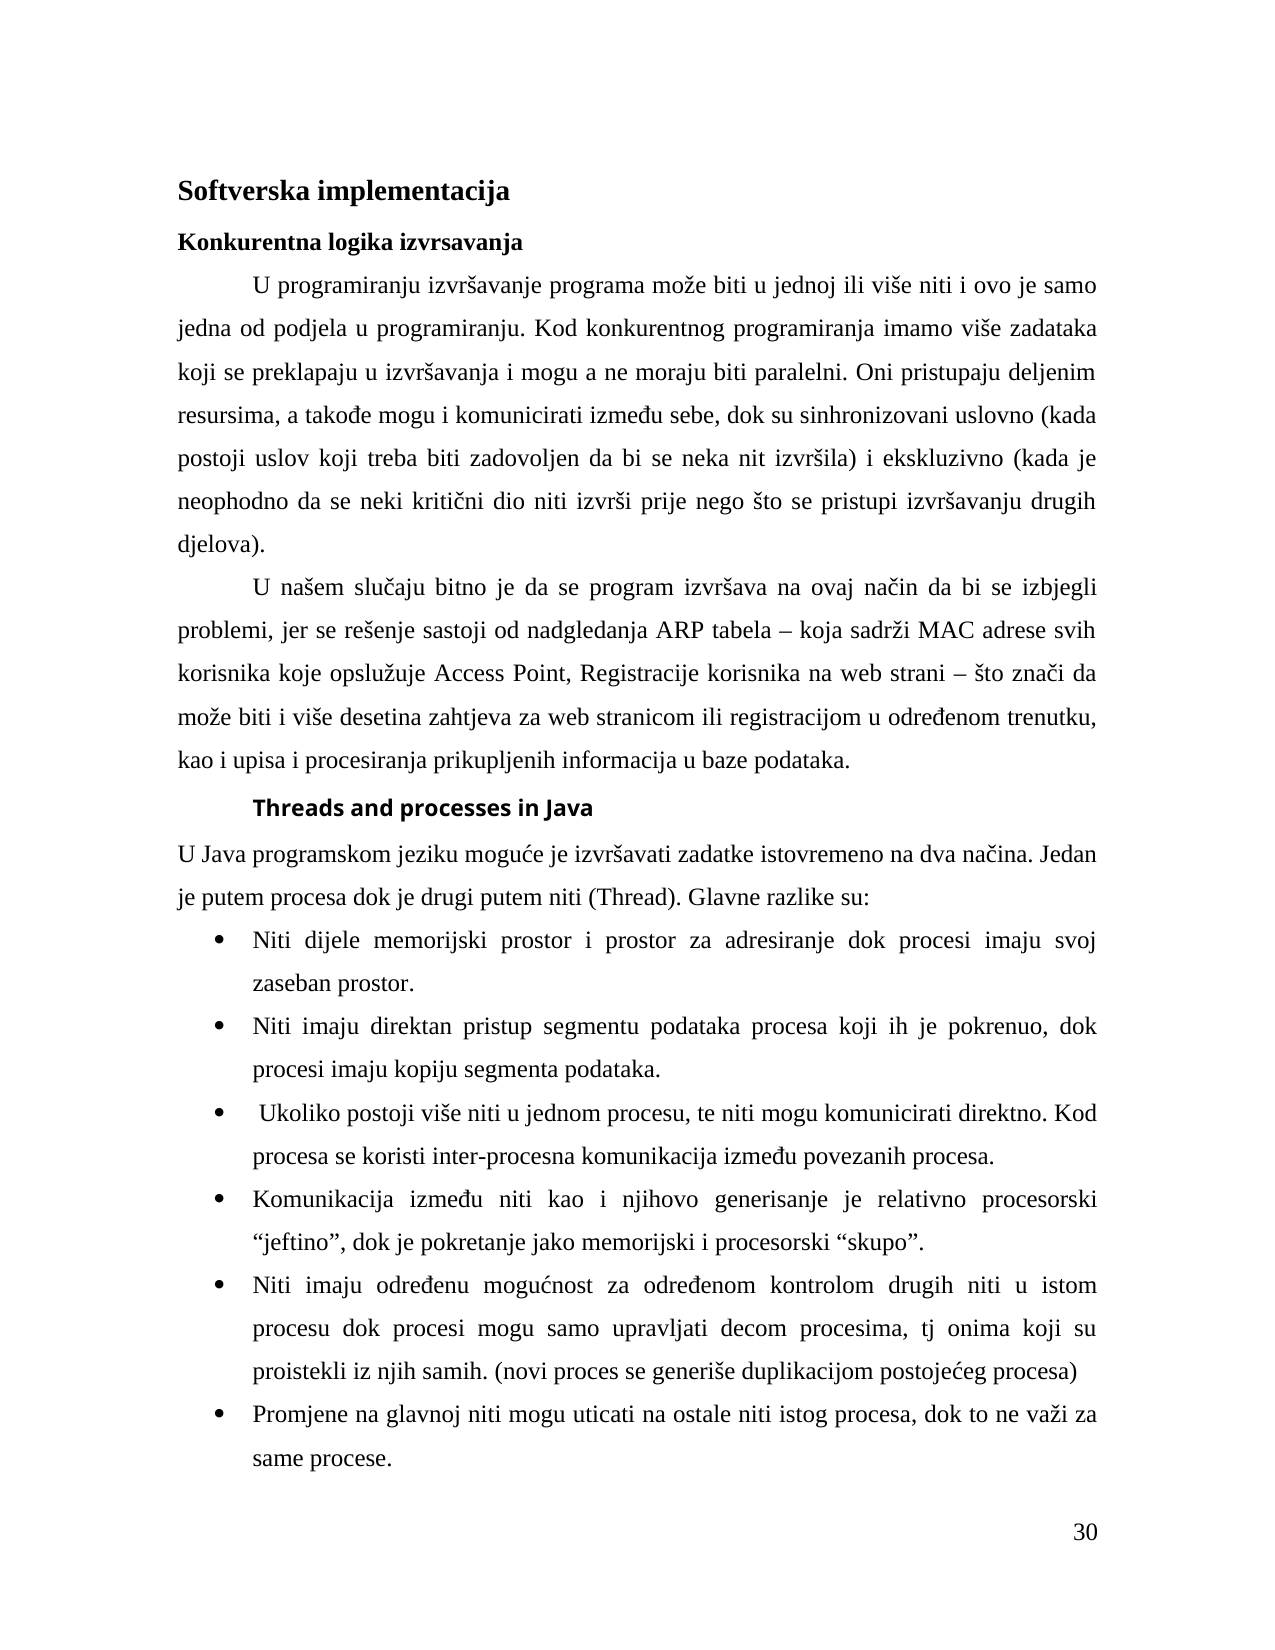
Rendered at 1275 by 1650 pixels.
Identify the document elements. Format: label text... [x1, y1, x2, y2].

list Niti imaju direktan pristup segmentu podataka procesa koji ih je pokrenuo, dok procesi imaju kopiju segmenta podataka. [215, 1011, 1098, 1083]
subtitle Threads and processes in Java [177, 792, 1098, 823]
text U našem slučaju bitno je da se program izvršava na ovaj način da bi se izbjegli problemi, jer se rešenje sastoji od nadgledanja ARP tabela – koja sadrži MAC adrese svih korisnika koje opslužuje Access Point, Registracije korisnika na web strani – što znači da može biti i više desetina zahtjeva za web stranicom ili registracijom u određenom trenutku, kao i upisa i procesiranja prikupljenih informacija u baze podataka. [177, 572, 1098, 773]
subtitle Softverska implementacija [177, 173, 1098, 206]
list Komunikacija između niti kao i njihovo generisanje je relativno procesorski “jeftino”, dok je pokretanje jako memorijski i procesorski “skupo”. [215, 1184, 1098, 1256]
subtitle Konkurentna logika izvrsavanja [177, 227, 1098, 256]
list Ukoliko postoji više niti u jednom procesu, te niti mogu komunicirati direktno. Kod procesa se koristi inter-procesna komunikacija između povezanih procesa. [215, 1098, 1098, 1169]
text U programiranju izvršavanje programa može biti u jednoj ili više niti i ovo je samo jedna od podjela u programiranju. Kod konkurentnog programiranja imamo više zadataka koji se preklapaju u izvršavanja i mogu a ne moraju biti paralelni. Oni pristupaju deljenim resursima, a takođe mogu i komunicirati između sebe, dok su sinhronizovani uslovno (kada postoji uslov koji treba biti zadovoljen da bi se neka nit izvršila) i ekskluzivno (kada je neophodno da se neki kritični dio niti izvrši prije nego što se pristupi izvršavanju drugih djelova). [177, 270, 1098, 558]
list Niti imaju određenu mogućnost za određenom kontrolom drugih niti u istom procesu dok procesi mogu samo upravljati decom procesima, tj onima koji su proistekli iz njih samih. (novi proces se generiše duplikacijom postojećeg procesa) [215, 1270, 1098, 1385]
list Promjene na glavnoj niti mogu uticati na ostale niti istog procesa, dok to ne važi za same procese. [215, 1399, 1098, 1471]
text U Java programskom jeziku moguće je izvršavati zadatke istovremeno na dva načina. Jedan je putem procesa dok je drugi putem niti (Thread). Glavne razlike su: [177, 839, 1098, 911]
list Niti dijele memorijski prostor i prostor za adresiranje dok procesi imaju svoj zaseban prostor. [215, 925, 1098, 997]
